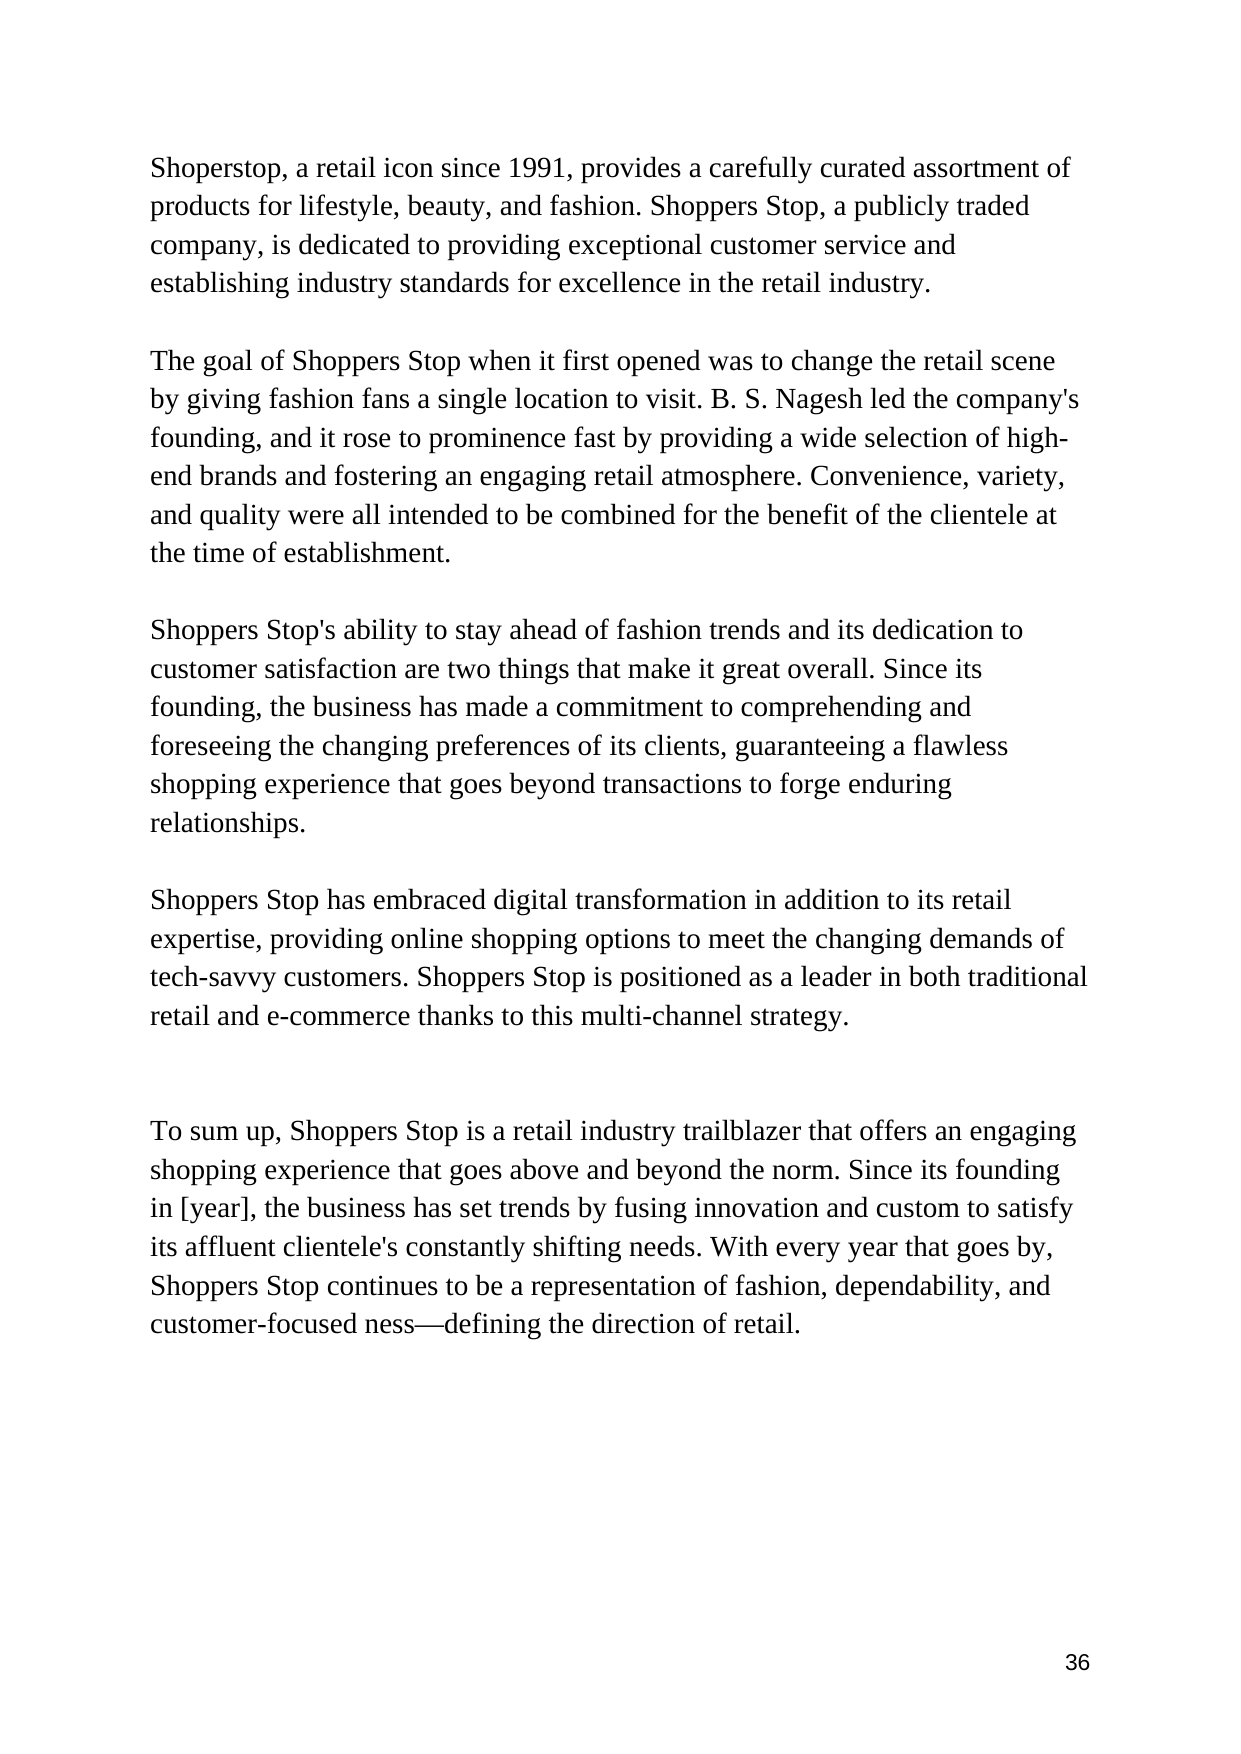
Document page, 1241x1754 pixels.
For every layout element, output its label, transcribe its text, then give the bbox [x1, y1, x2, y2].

text Shoppers Stop has embraced digital transformation in addition to its retail expertise, providing online shopping options to meet the changing demands of tech-savvy customers. Shoppers Stop is positioned as a leader in both traditional retail and e-commerce thanks to this multi-channel strategy. [150, 882, 1090, 1031]
text Shoperstop, a retail icon since 1991, provides a carefully curated assortment of products for lifestyle, beauty, and fashion. Shoppers Stop, a publicly traded company, is dedicated to providing exceptional customer service and establishing industry standards for excellence in the retail industry. [150, 150, 1090, 299]
text To sum up, Shoppers Stop is a retail industry trailblazer that offers an engaging shopping experience that goes above and beyond the norm. Since its founding in [year], the business has set trends by fusing innovation and custom to satisfy its affluent clientele's constantly shifting needs. With every year that goes by, Shoppers Stop continues to be a representation of fashion, dependability, and customer-focused ness—defining the direction of retail. [150, 1113, 1090, 1340]
text The goal of Shoppers Stop when it first opened was to change the retail scene by giving fashion fans a single location to visit. B. S. Nagesh led the company's founding, and it rose to prominence fast by providing a wide selection of high-end brands and fostering an engaging retail atmosphere. Convenience, variety, and quality were all intended to be combined for the benefit of the clientele at the time of establishment. [150, 343, 1090, 569]
text Shoppers Stop's ability to stay ahead of fashion trends and its dedication to customer satisfaction are two things that make it great overall. Since its founding, the business has made a commitment to comprehending and foreseeing the changing preferences of its clients, guaranteeing a flawless shopping experience that goes beyond transactions to forge enduring relationships. [150, 612, 1090, 839]
